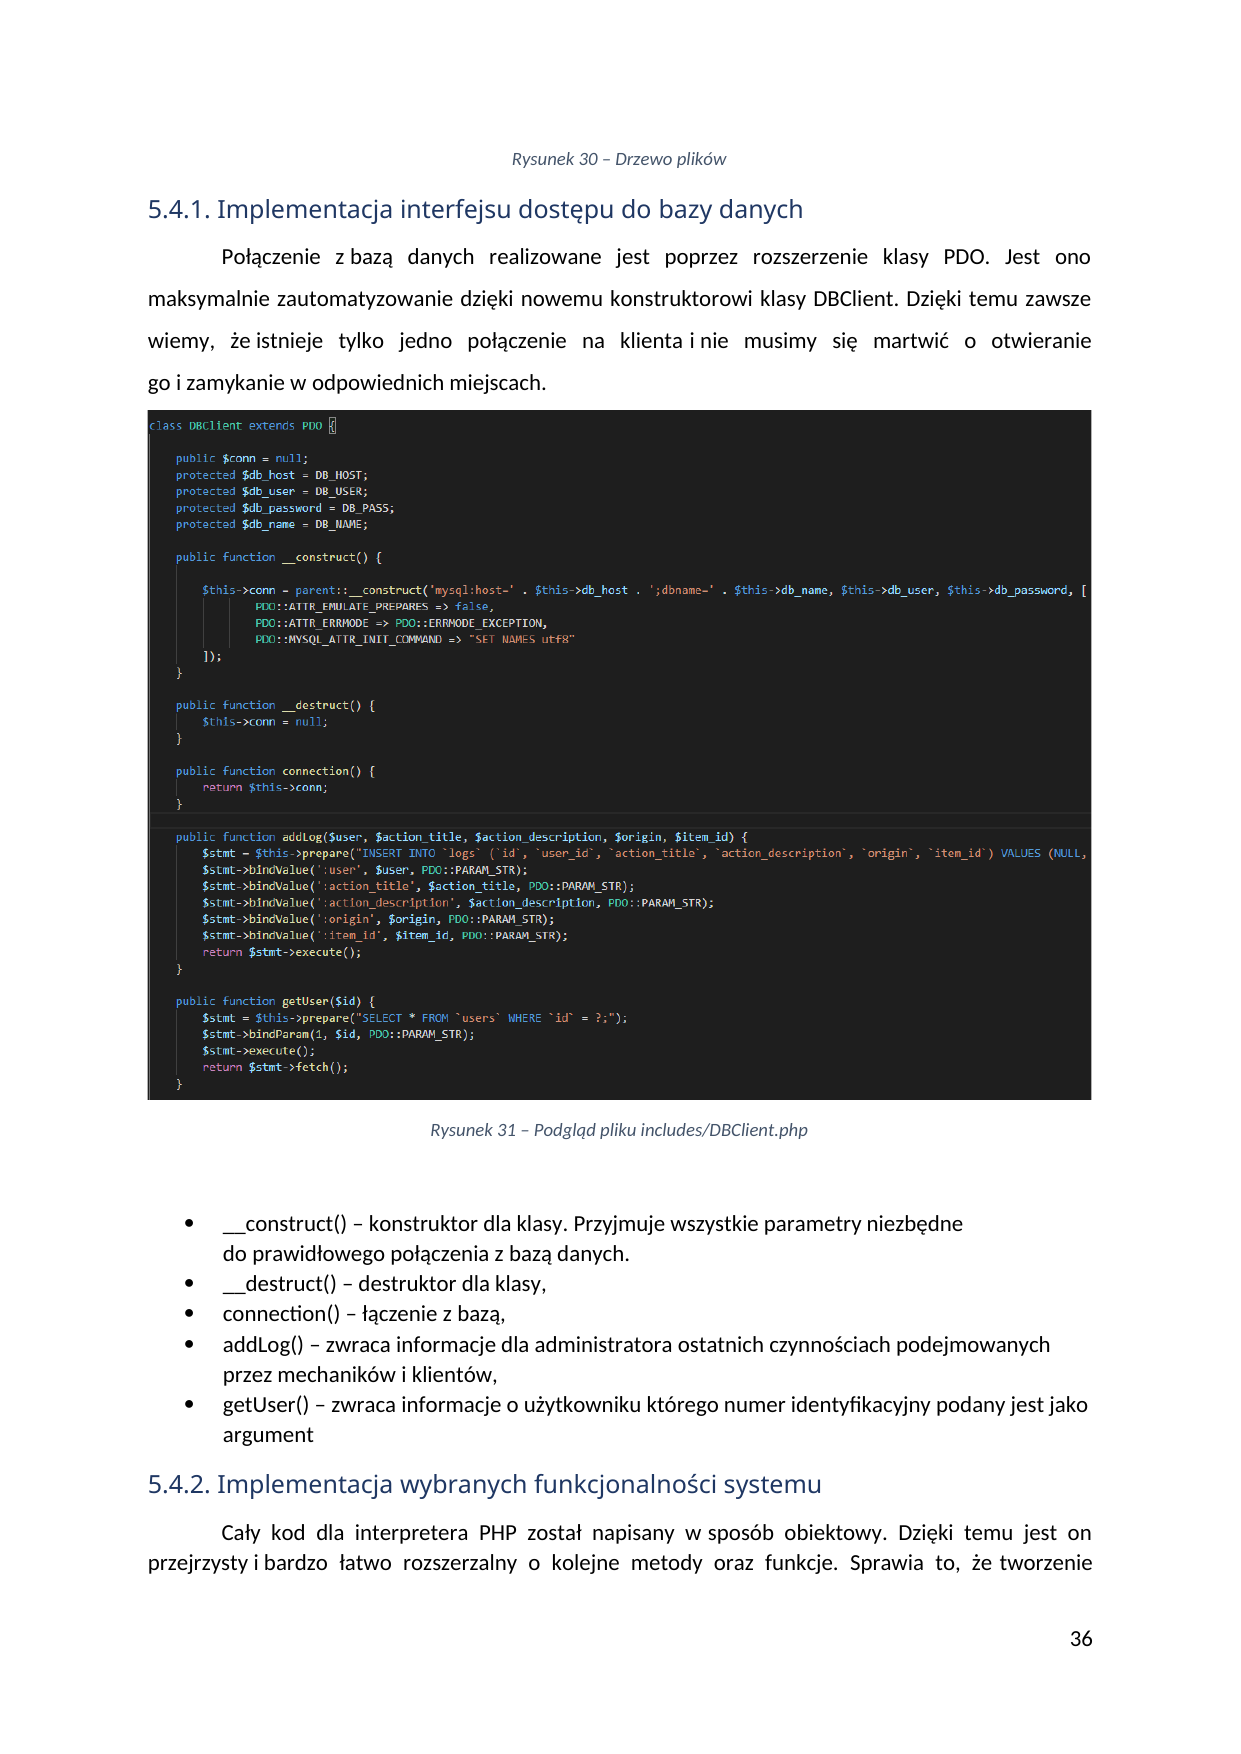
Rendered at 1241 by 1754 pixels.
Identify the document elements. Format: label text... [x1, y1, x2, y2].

list getUser() – zwraca informacje o użytkowniku którego numer identyfikacyjny podany jest jako argument [185, 1390, 1093, 1448]
subtitle 5.4.2. Implementacja wybranych funkcjonalności systemu [148, 1467, 1093, 1501]
subtitle 5.4.1. Implementacja interfejsu dostępu do bazy danych [148, 191, 1093, 225]
subtitle Połączenie z bazą danych realizowane jest poprzez rozszerzenie klasy PDO. Jest ono maksymalnie zautomatyzowanie dzięki nowemu konstruktorowi klasy DBClient. Dzięki temu zawsze wiemy, że istnieje tylko jedno połączenie na klienta i nie musimy się martwić o otwieranie go i zamykanie w odpowiednich miejscach. [148, 242, 1093, 396]
text Rysunek 30 – Drzewo plików [148, 148, 1093, 171]
picture [147, 410, 1092, 1100]
list __destruct() – destruktor dla klasy, [185, 1269, 1093, 1297]
list addLog() – zwraca informacje dla administratora ostatnich czynnościach podejmowanych przez mechaników i klientów, [185, 1330, 1093, 1388]
text Rysunek 31 – Podgląd pliku includes/DBClient.php [148, 1118, 1093, 1141]
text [148, 1518, 1093, 1576]
list __construct() – konstruktor dla klasy. Przyjmuje wszystkie parametry niezbędne do prawidłowego połączenia z bazą danych. [185, 1209, 1093, 1267]
list connection() – łączenie z bazą, [185, 1299, 1093, 1327]
